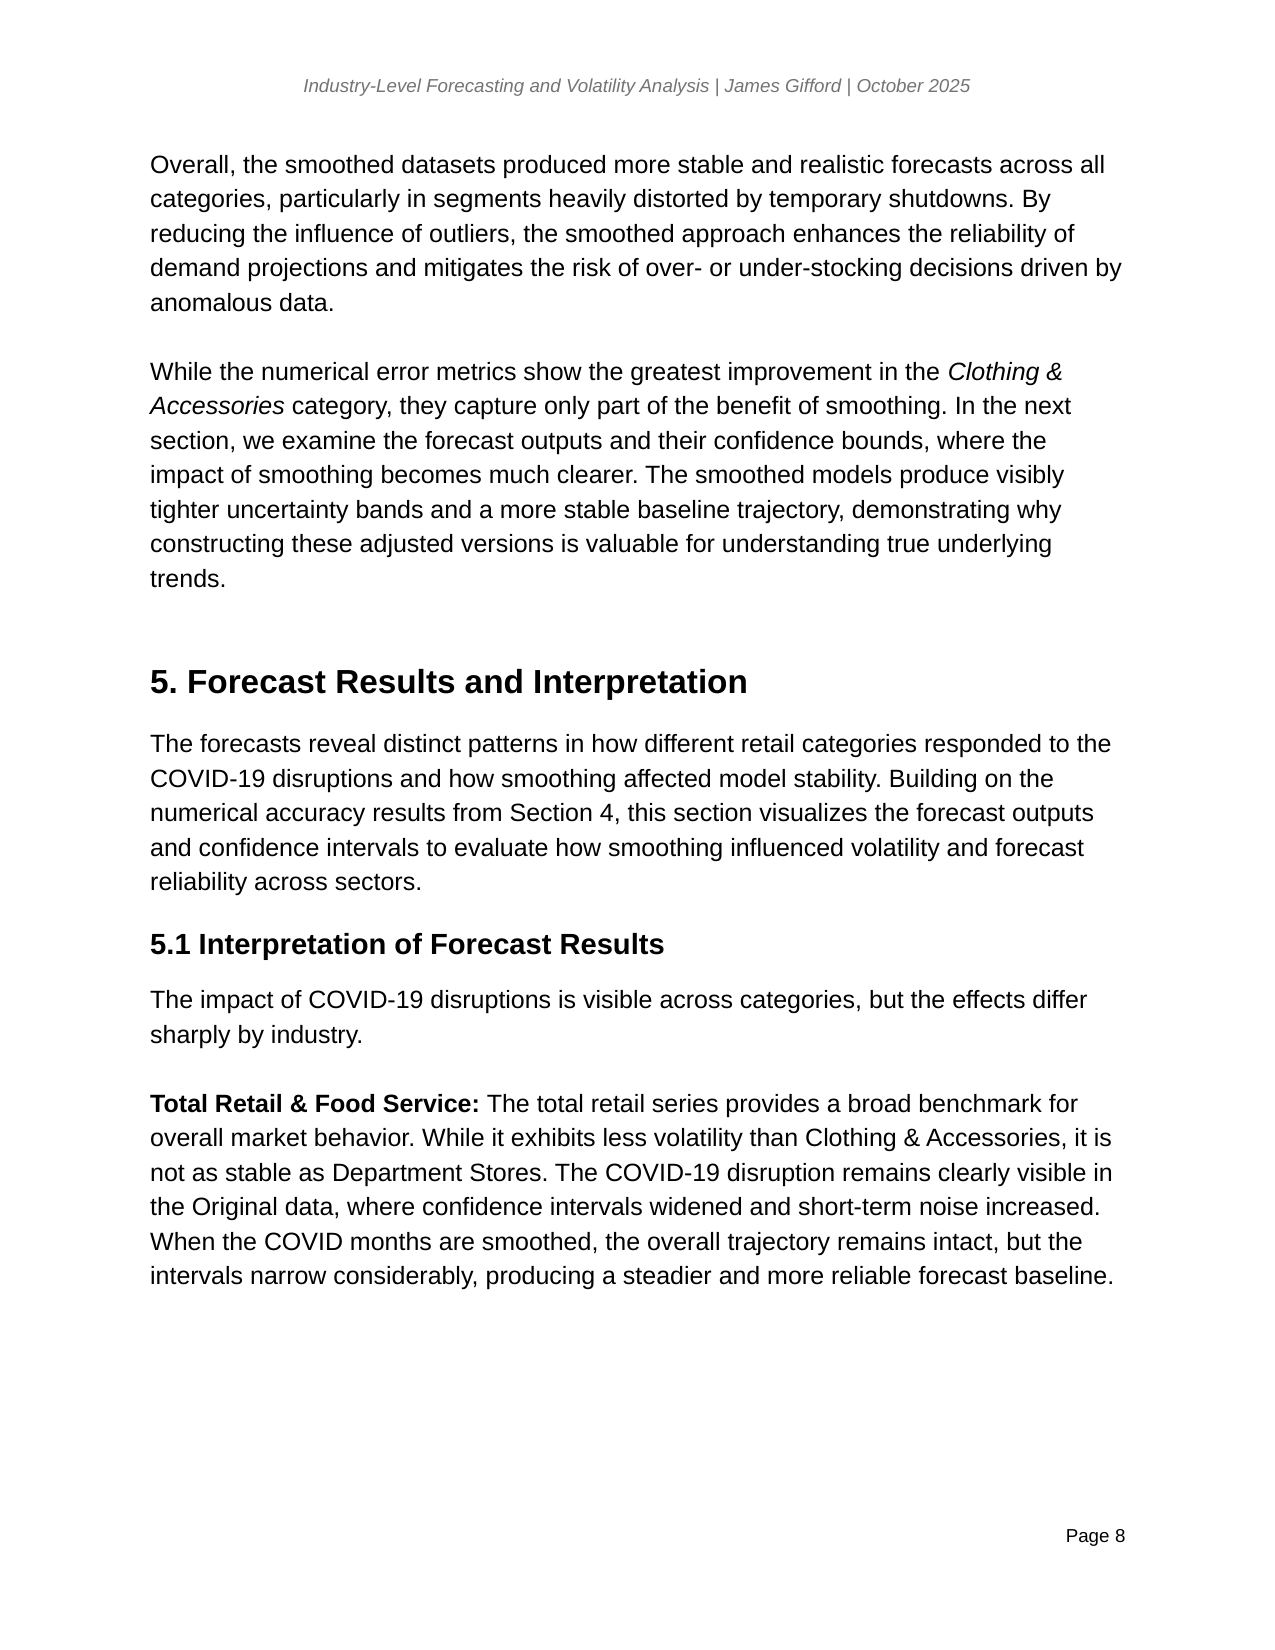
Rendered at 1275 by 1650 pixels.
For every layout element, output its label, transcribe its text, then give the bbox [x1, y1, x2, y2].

text 5.1 Interpretation of Forecast Results [150, 927, 1125, 960]
text Overall, the smoothed datasets produced more stable and realistic forecasts across all categories, particularly in segments heavily distorted by temporary shutdowns. By reducing the influence of outliers, the smoothed approach enhances the reliability of demand projections and mitigates the risk of over- or under-stocking decisions driven by anomalous data. [150, 150, 1125, 317]
text The forecasts reveal distinct patterns in how different retail categories responded to the COVID-19 disruptions and how smoothing affected model stability. Building on the numerical accuracy results from Section 4, this section visualizes the forecast outputs and confidence intervals to evaluate how smoothing influenced volatility and forecast reliability across sectors. [150, 729, 1125, 896]
text 5. Forecast Results and Interpretation [150, 662, 1125, 700]
text Total Retail & Food Service: The total retail series provides a broad benchmark for overall market behavior. While it exhibits less volatility than Clothing & Accessories, it is not as stable as Department Stores. The COVID-19 disruption remains clearly visible in the Original data, where confidence intervals widened and short-term noise increased. When the COVID months are smoothed, the overall trajectory remains intact, but the intervals narrow considerably, producing a steadier and more reliable forecast baseline. [150, 1089, 1125, 1290]
text The impact of COVID-19 disruptions is visible across categories, but the effects differ sharply by industry. [150, 985, 1125, 1049]
text While the numerical error metrics show the greatest improvement in the Clothing & Accessories category, they capture only part of the benefit of smoothing. In the next section, we examine the forecast outputs and their confidence bounds, where the impact of smoothing becomes much clearer. The smoothed models produce visibly tighter uncertainty bands and a more stable baseline trajectory, demonstrating why constructing these adjusted versions is valuable for understanding true underlying trends. [150, 357, 1125, 592]
